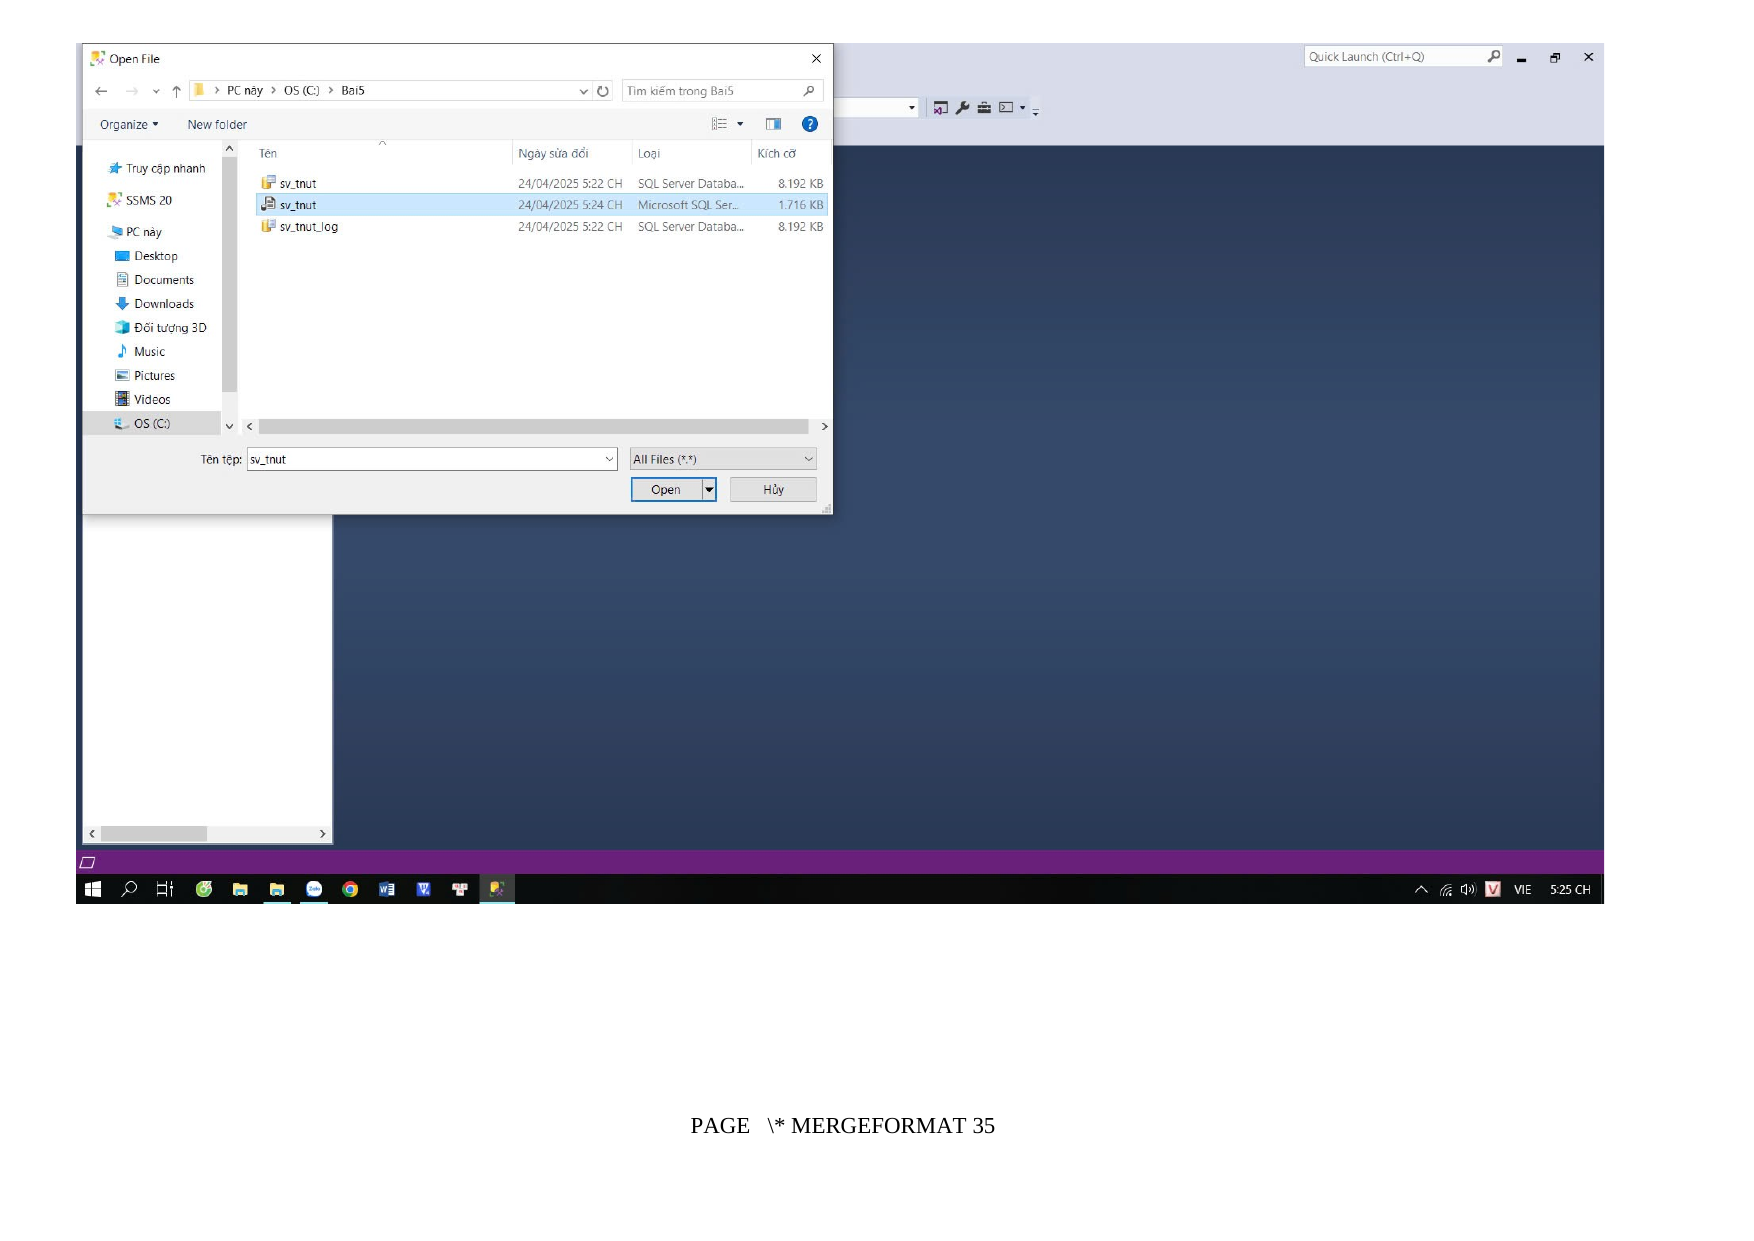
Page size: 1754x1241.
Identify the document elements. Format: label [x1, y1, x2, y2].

picture [76, 43, 1605, 904]
